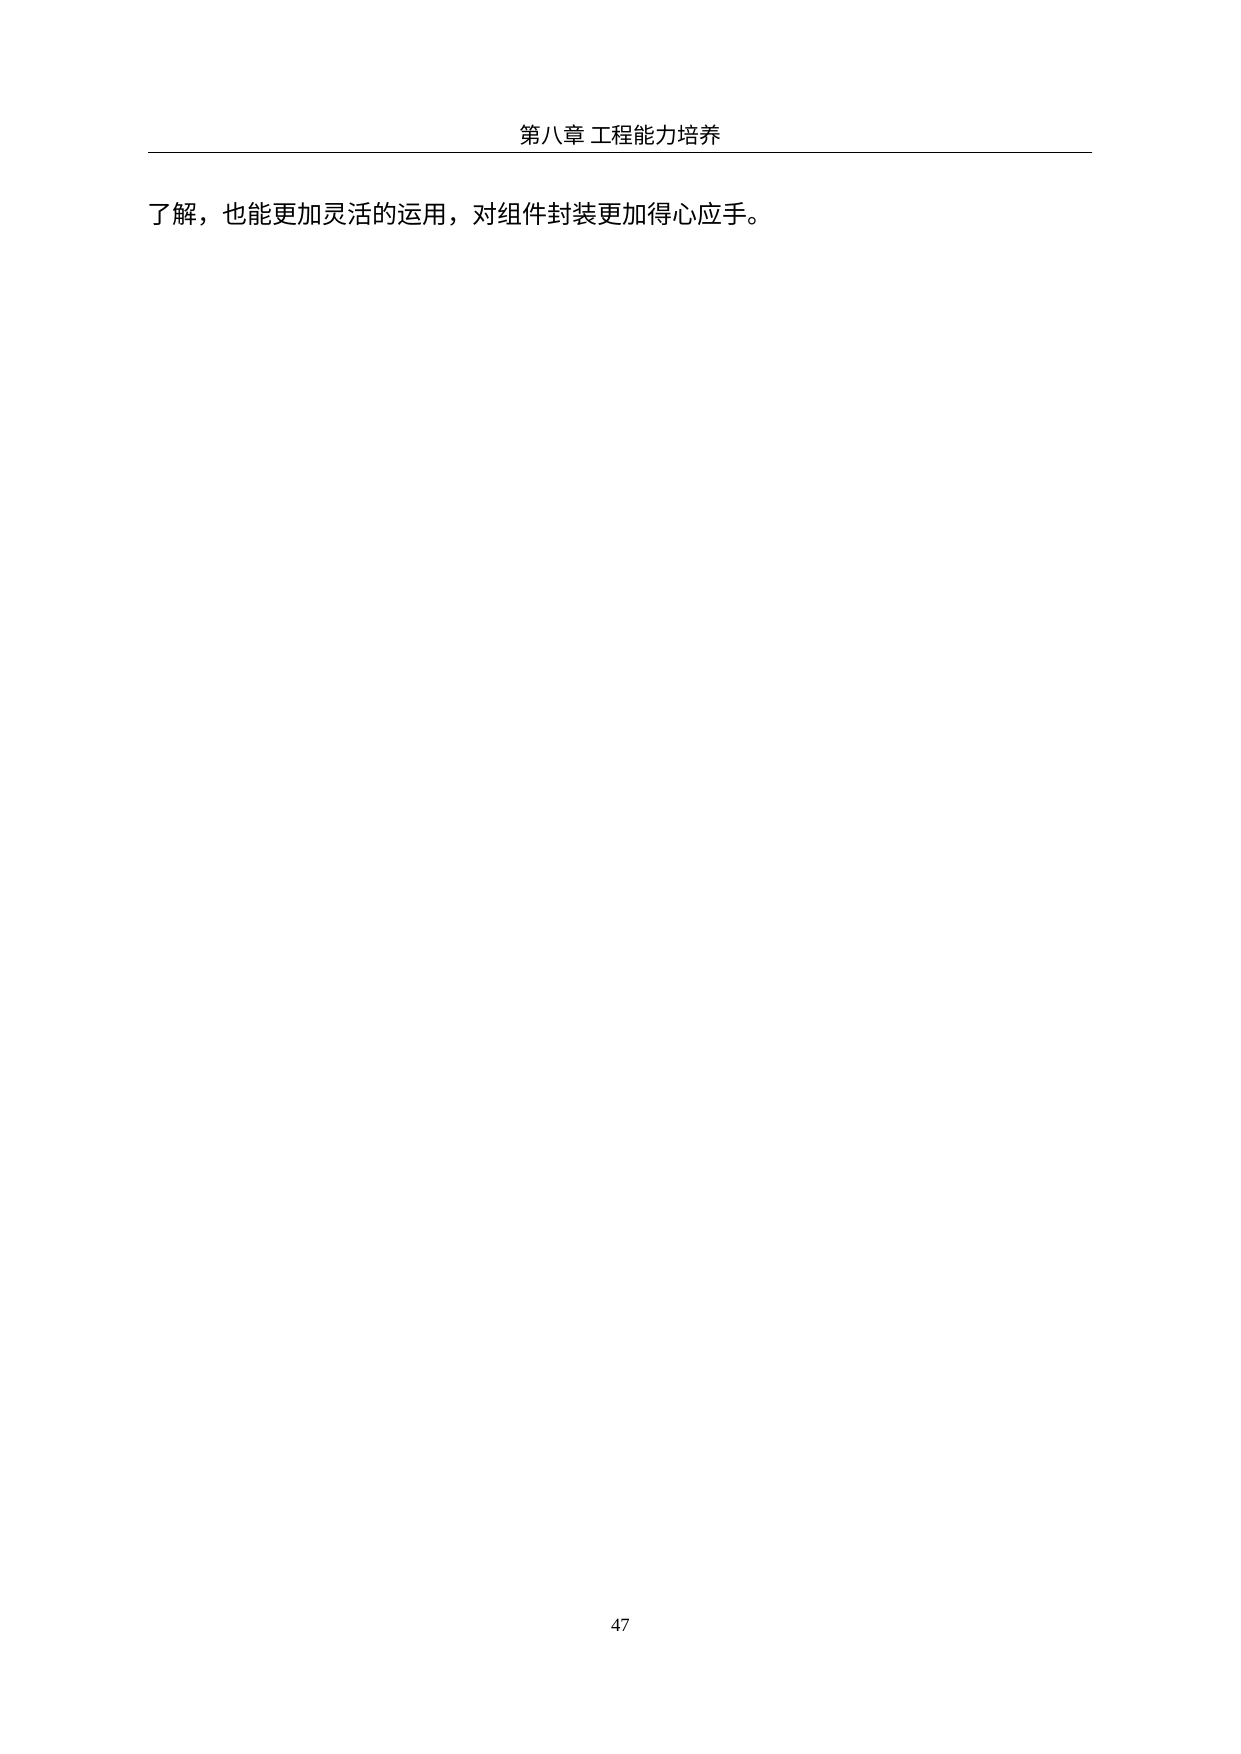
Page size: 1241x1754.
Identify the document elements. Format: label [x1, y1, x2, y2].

text [148, 178, 1092, 246]
